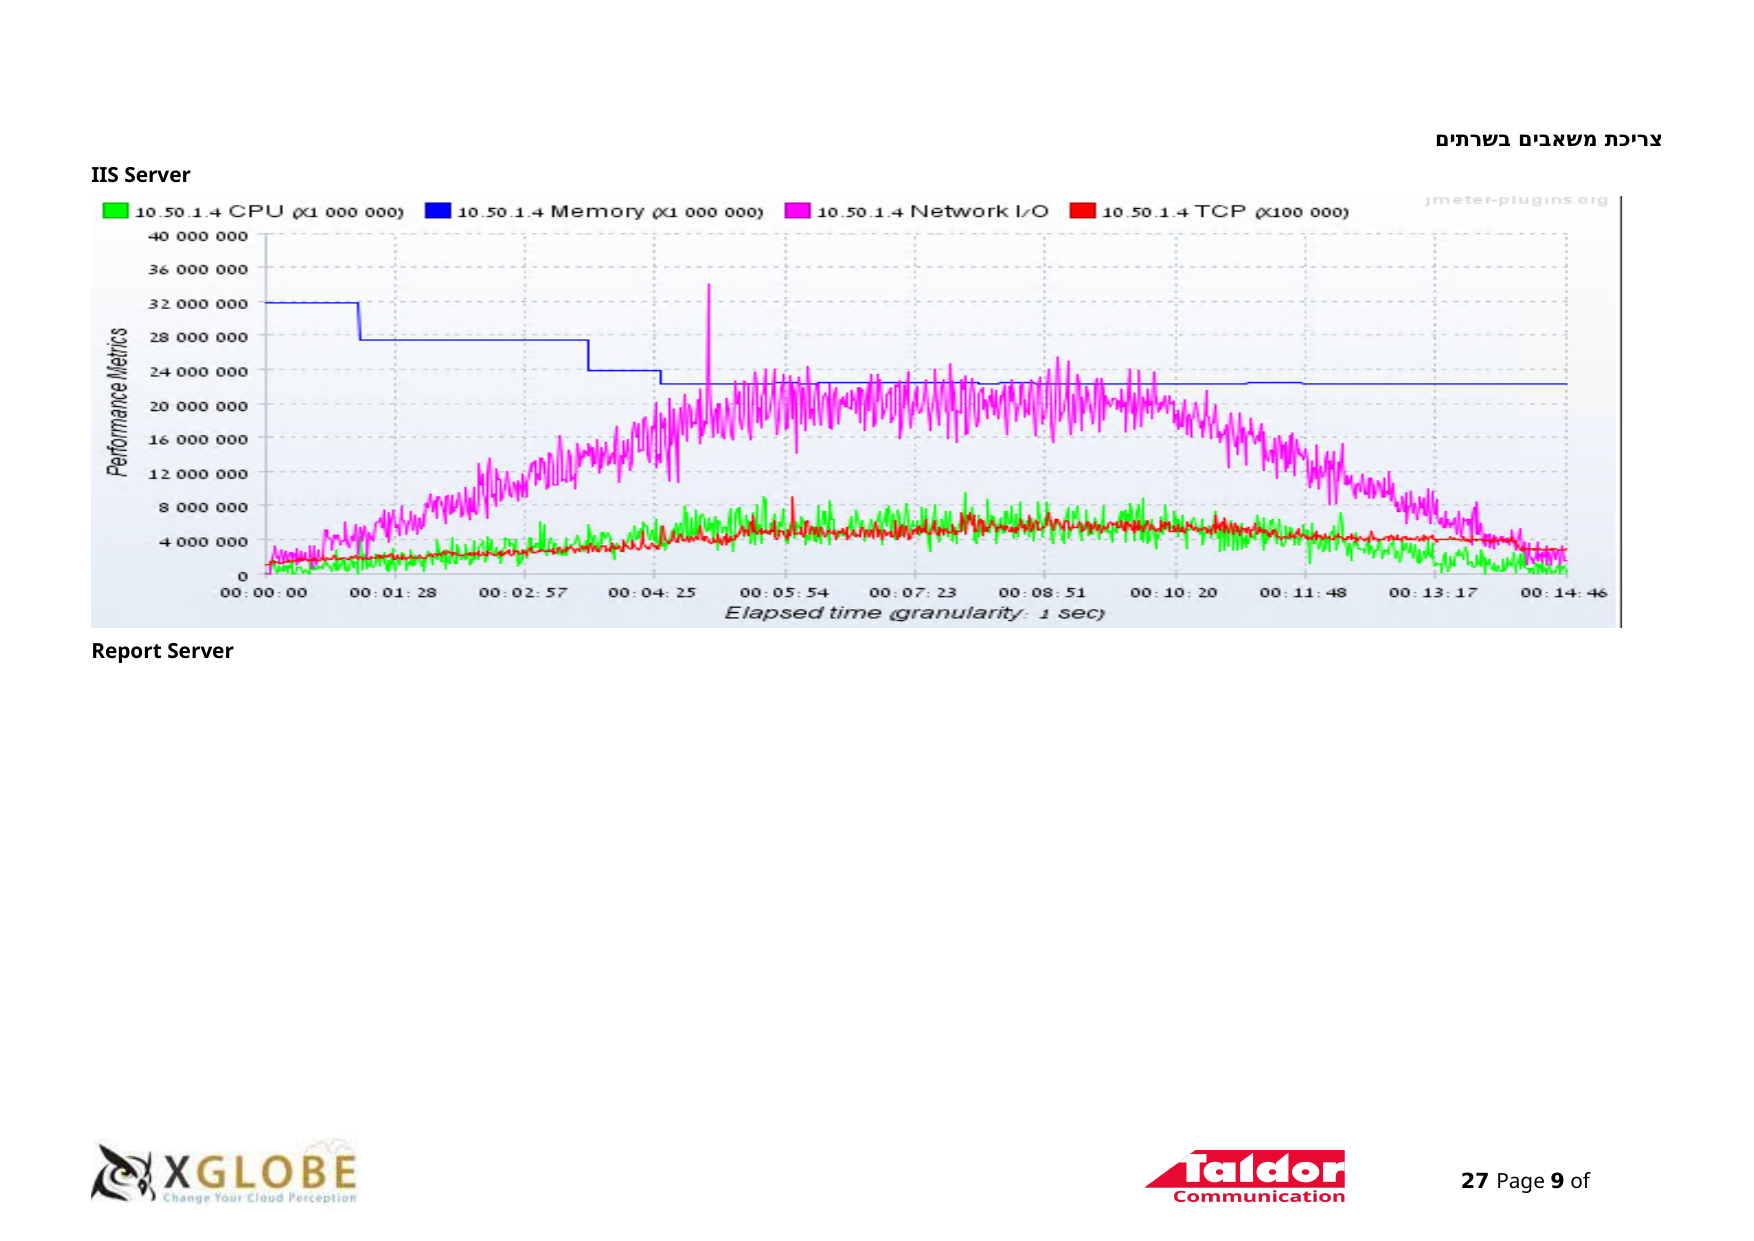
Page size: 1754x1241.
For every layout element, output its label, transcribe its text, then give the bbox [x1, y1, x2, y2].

text IIS Server [91, 160, 1663, 188]
picture [91, 1134, 362, 1209]
picture [91, 196, 1623, 628]
picture [1133, 1150, 1346, 1208]
text Report Server [91, 636, 1663, 665]
text צריכת משאבים בשרתים [91, 127, 1663, 152]
